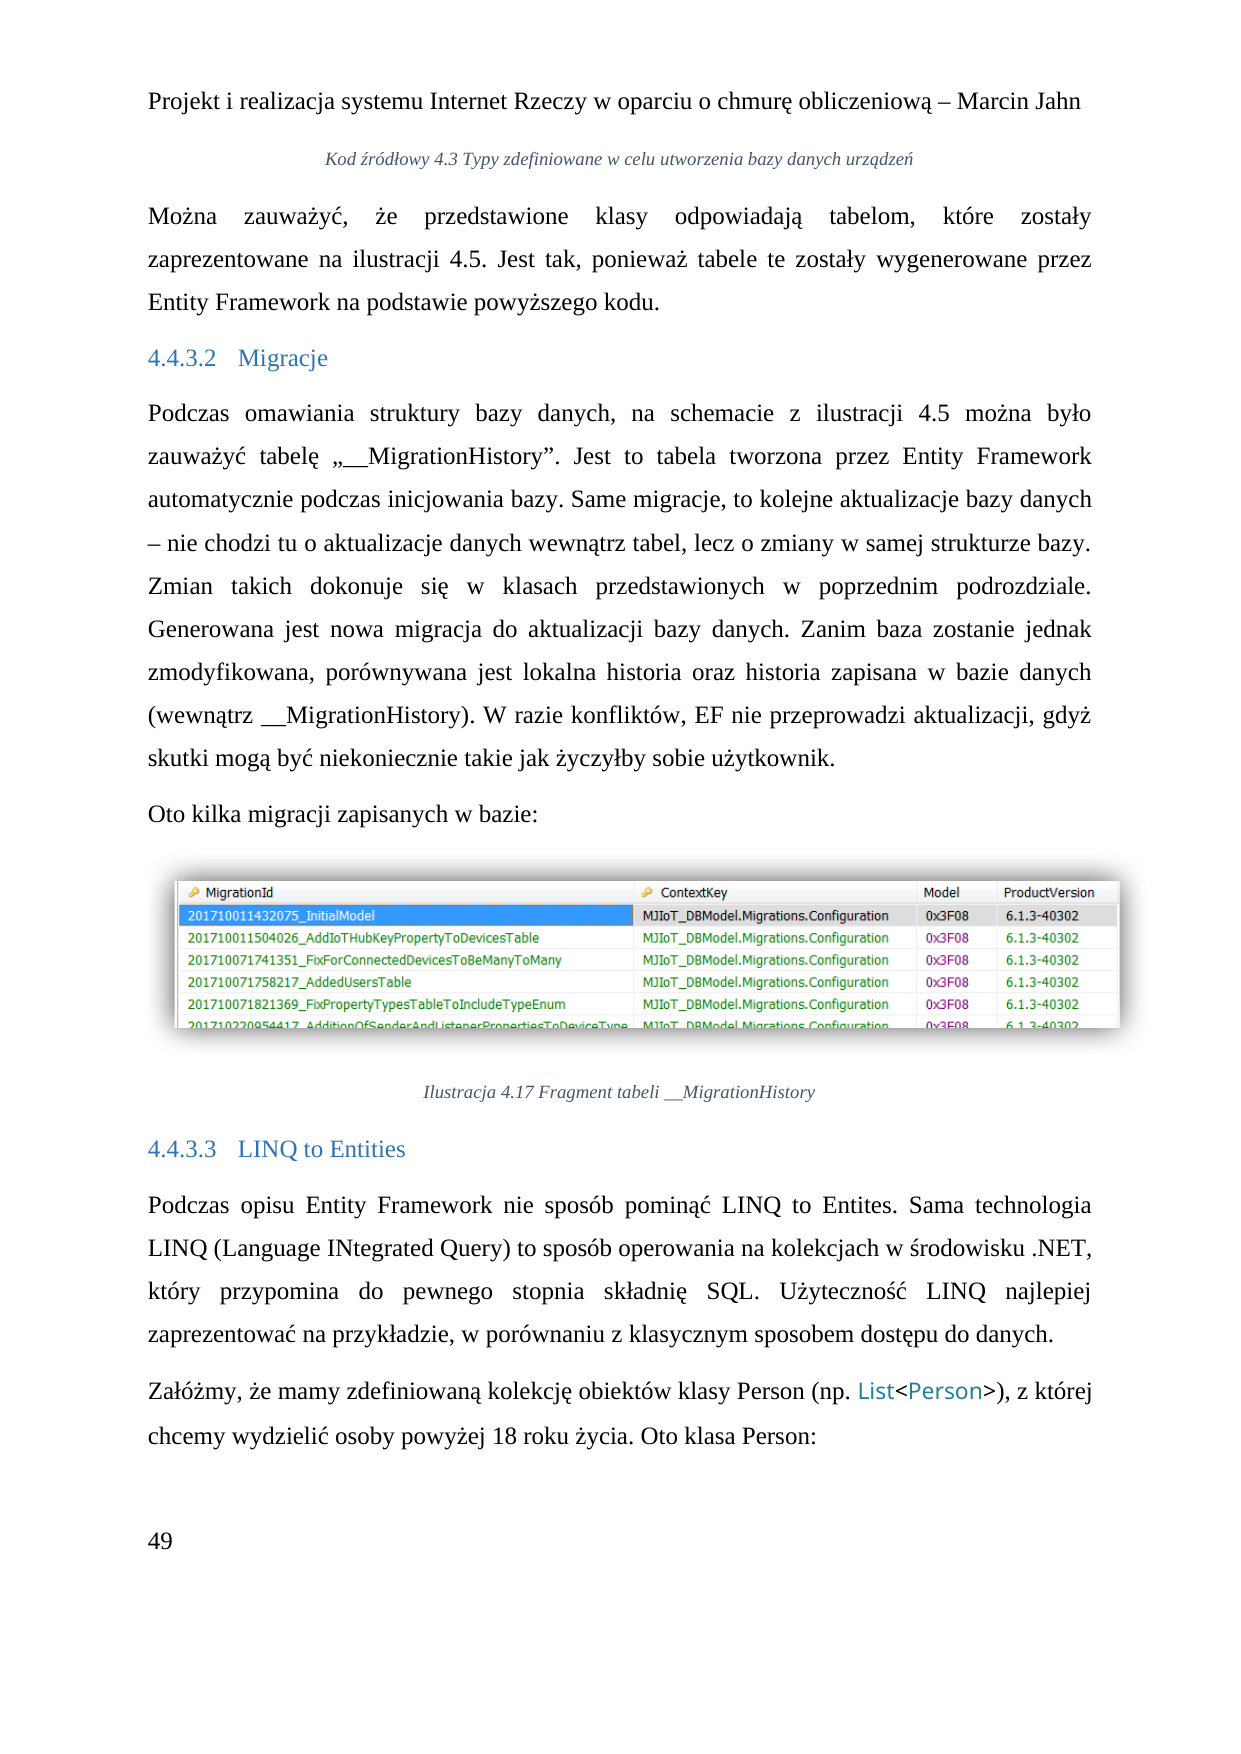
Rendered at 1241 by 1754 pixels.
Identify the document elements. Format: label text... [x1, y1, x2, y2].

text Oto kilka migracji zapisanych w bazie: [148, 799, 1093, 828]
picture [174, 881, 1120, 1028]
subtitle Migracje [148, 343, 1093, 371]
text Podczas opisu Entity Framework nie sposób pominąć LINQ to Entites. Sama technologia LINQ (Language INtegrated Query) to sposób operowania na kolekcjach w środowisku .NET, który przypomina do pewnego stopnia składnię SQL. Użyteczność LINQ najlepiej zaprezentować na przykładzie, w porównaniu z klasycznym sposobem dostępu do danych. [148, 1190, 1093, 1348]
subtitle LINQ to Entities [148, 1134, 1093, 1163]
text Załóżmy, że mamy zdefiniowaną kolekcję obiektów klasy Person (np. List<Person>), z której chcemy wydzielić osoby powyżej 18 roku życia. Oto klasa Person: [148, 1375, 1093, 1449]
text Podczas omawiania struktury bazy danych, na schemacie z ilustracji 4.5 można było zauważyć tabelę „__MigrationHistory”. Jest to tabela tworzona przez Entity Framework automatycznie podczas inicjowania bazy. Same migracje, to kolejne aktualizacje bazy danych – nie chodzi tu o aktualizacje danych wewnątrz tabel, lecz o zmiany w samej strukturze bazy. Zmian takich dokonuje się w klasach przedstawionych w poprzednim podrozdziale. Generowana jest nowa migracja do aktualizacji bazy danych. Zanim baza zostanie jednak zmodyfikowana, porównywana jest lokalna historia oraz historia zapisana w bazie danych (wewnątrz __MigrationHistory). W razie konfliktów, EF nie przeprowadzi aktualizacji, gdyż skutki mogą być niekoniecznie takie jak życzyłby sobie użytkownik. [148, 398, 1093, 772]
text Można zauważyć, że przedstawione klasy odpowiadają tabelom, które zostały zaprezentowane na ilustracji 4.5. Jest tak, ponieważ tabele te zostały wygenerowane przez Entity Framework na podstawie powyższego kodu. [148, 201, 1093, 316]
